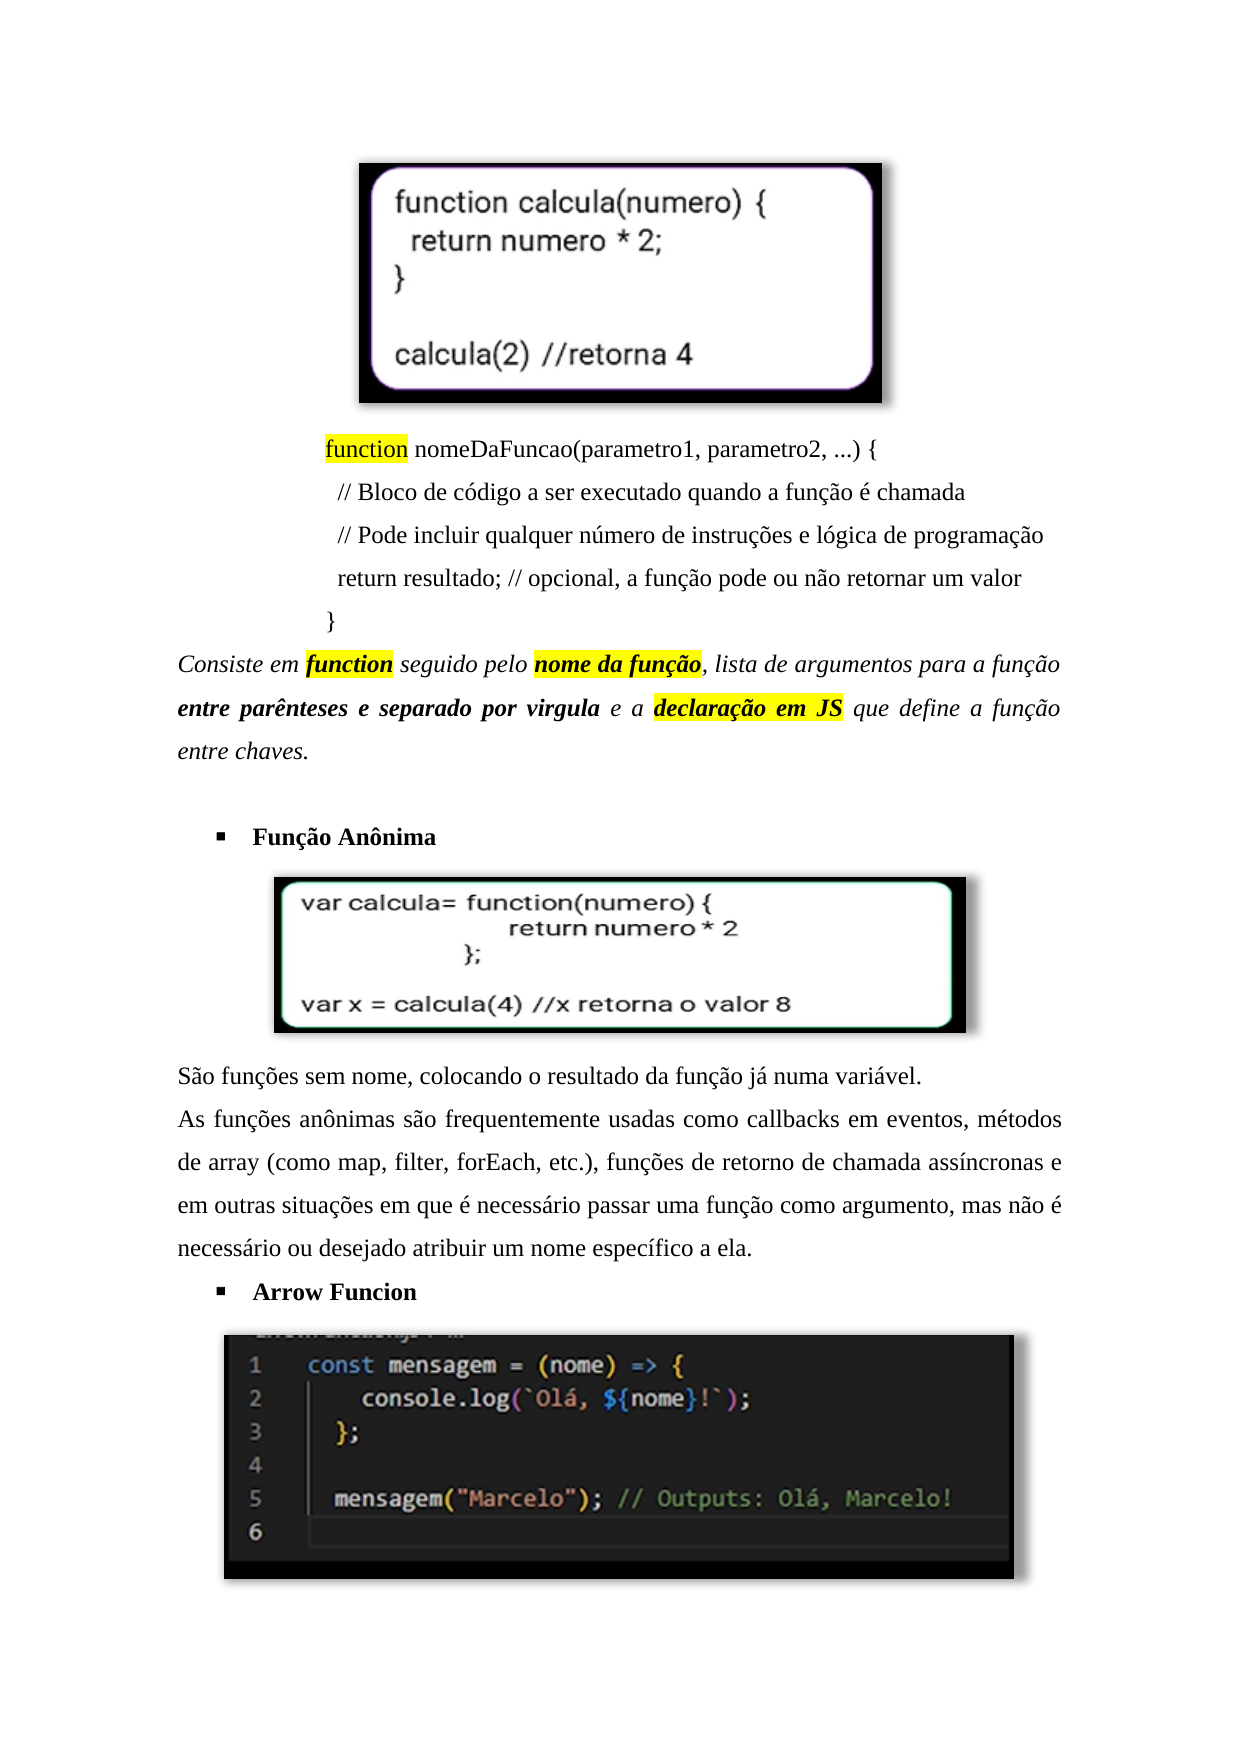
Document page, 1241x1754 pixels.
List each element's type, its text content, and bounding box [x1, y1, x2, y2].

picture [359, 163, 882, 403]
text Consiste em function seguido pelo nome da função, lista de argumentos para a função entre parênteses e separado por virgula e a declaração em JS que define a função entre chaves. [177, 649, 1063, 764]
text As funções anônimas são frequentemente usadas como callbacks em eventos, métodos de array (como map, filter, forEach, etc.), funções de retorno de chamada assíncronas e em outras situações em que é necessário passar uma função como argumento, mas não é necessário ou desejado atribuir um nome específico a ela. [177, 1104, 1063, 1262]
list Arrow Funcion [215, 1277, 1063, 1305]
text São funções sem nome, colocando o resultado da função já numa variável. [177, 1061, 1063, 1090]
picture [274, 877, 966, 1033]
text // Pode incluir qualquer número de instruções e lógica de programação [325, 520, 1063, 549]
text } [325, 606, 1063, 635]
text function nomeDaFuncao(parametro1, parametro2, ...) { [408, 434, 1063, 463]
text // Bloco de código a ser executado quando a função é chamada [325, 477, 1063, 506]
text return resultado; // opcional, a função pode ou não retornar um valor [325, 563, 1063, 592]
list Função Anônima [215, 822, 1063, 851]
picture [224, 1335, 1014, 1579]
